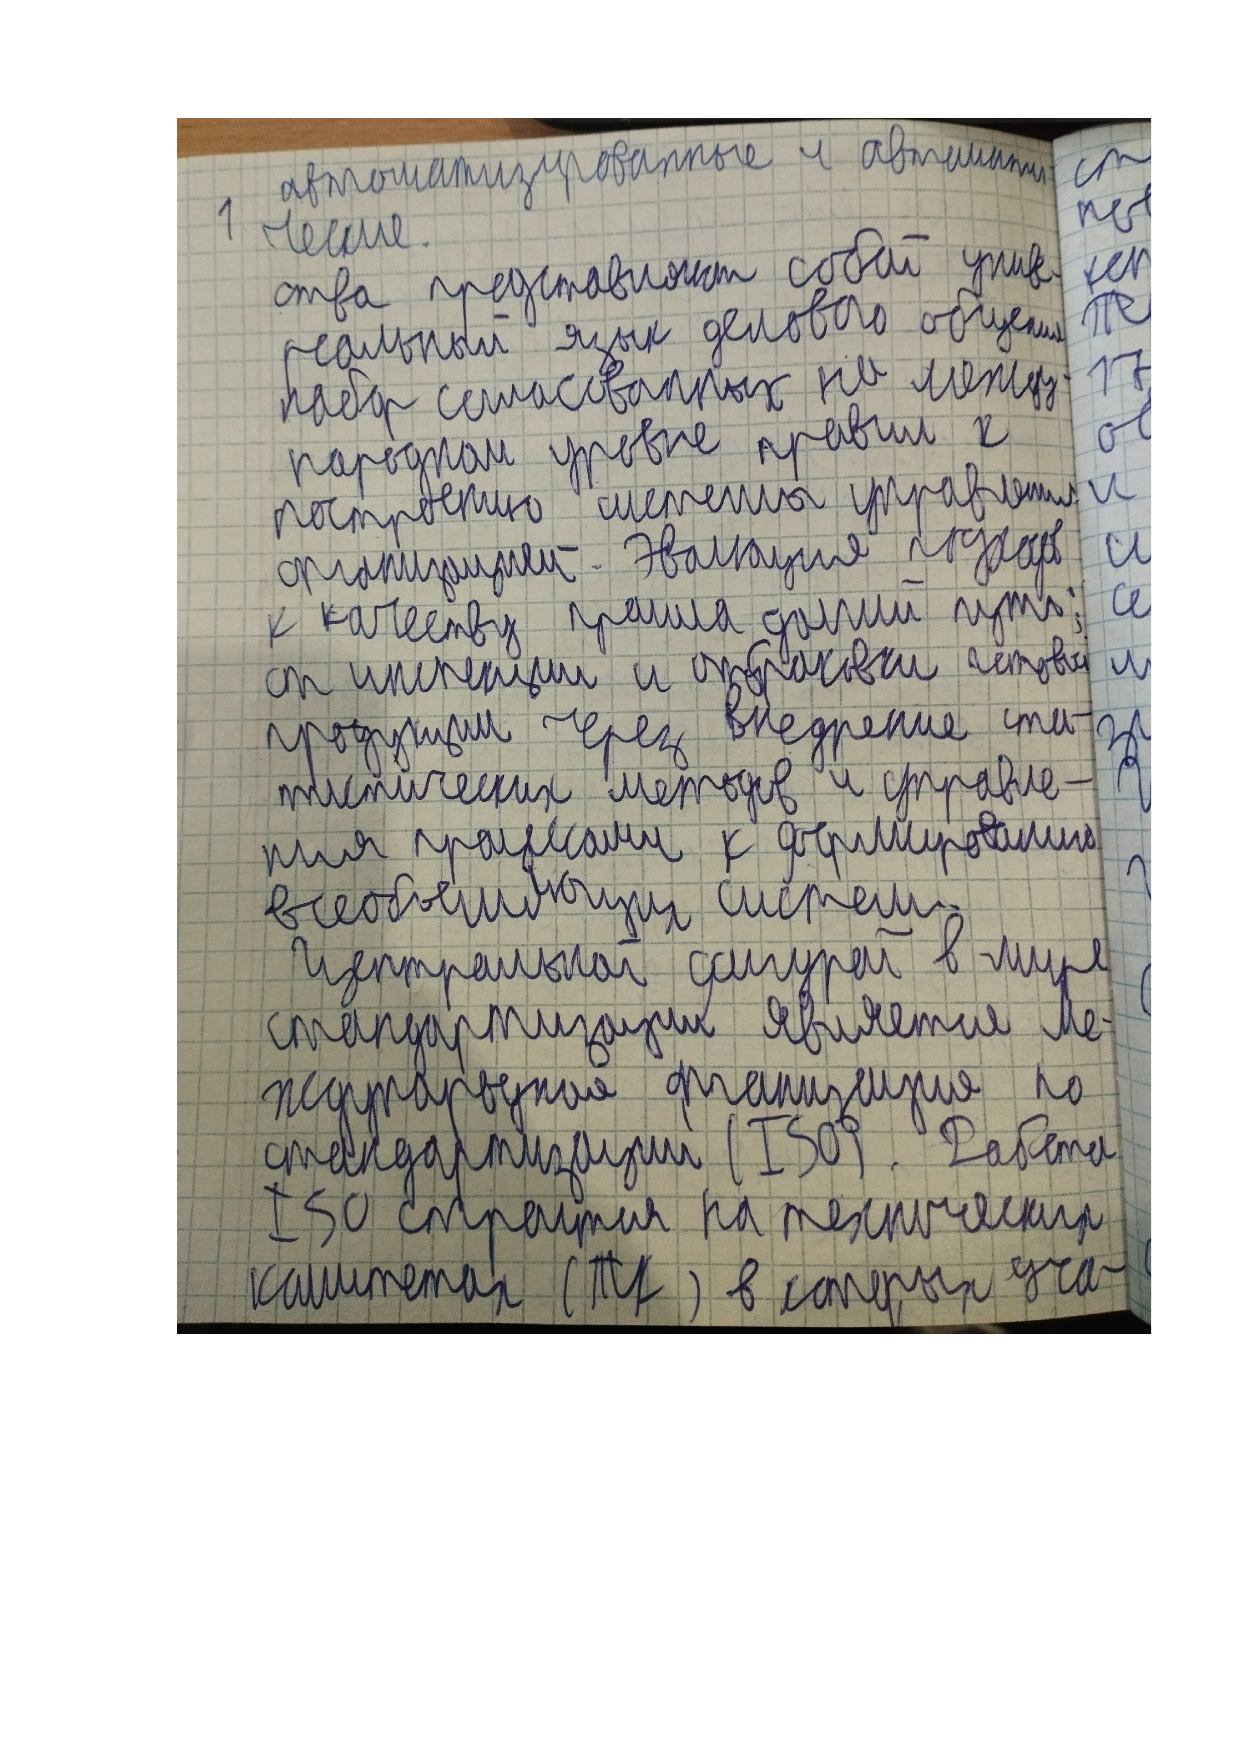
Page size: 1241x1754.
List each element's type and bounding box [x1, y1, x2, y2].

picture [177, 118, 1152, 1334]
